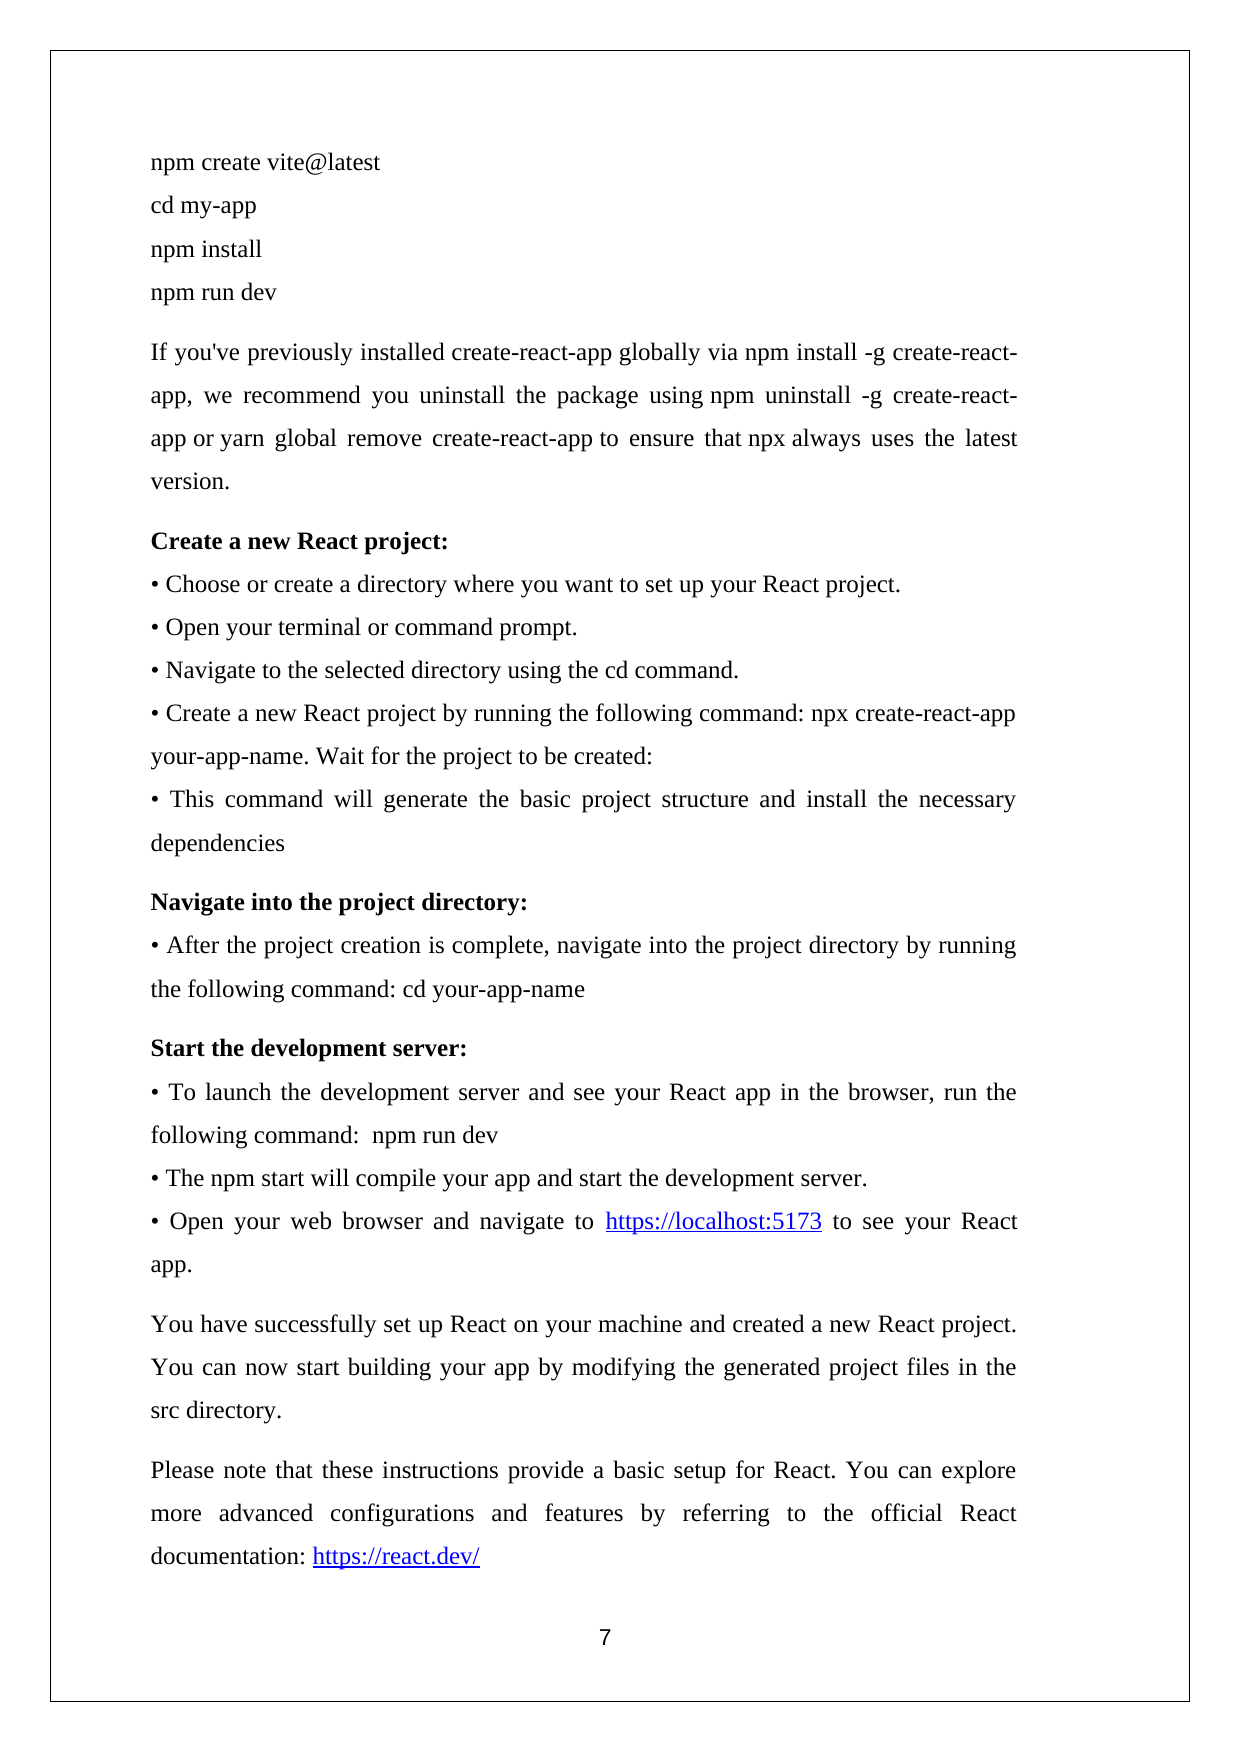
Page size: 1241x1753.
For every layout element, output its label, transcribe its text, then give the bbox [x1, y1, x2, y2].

text npm create vite@latest [150, 147, 1018, 176]
text • Open your terminal or command prompt. [150, 612, 1018, 641]
text npm run dev [150, 277, 1018, 306]
text If you've previously installed create-react-app globally via npm install -g create-react-app, we recommend you uninstall the package using npm uninstall -g create-react-app or yarn global remove create-react-app to ensure that npx always uses the latest version. [150, 337, 1018, 495]
text Create a new React project: [150, 526, 1018, 554]
text • After the project creation is complete, navigate into the project directory by running the following command: cd your-app-name [150, 931, 1018, 1002]
text • This command will generate the basic project structure and install the necessary dependencies [150, 784, 1018, 856]
text Navigate into the project directory: [150, 887, 1018, 916]
text • Navigate to the selected directory using the cd command. [150, 655, 1018, 684]
text You have successfully set up React on your machine and created a new React project. You can now start building your app by modifying the generated project files in the src directory. [150, 1309, 1018, 1424]
text • Open your web browser and navigate to https://localhost:5173 to see your React app. [150, 1206, 1018, 1278]
text cd my-app [150, 191, 1018, 219]
text • The npm start will compile your app and start the development server. [150, 1163, 1018, 1192]
text • To launch the development server and see your React app in the browser, run the following command: npm run dev [150, 1077, 1018, 1148]
text • Choose or create a directory where you want to set up your React project. [150, 569, 1018, 598]
text Start the development server: [150, 1033, 1018, 1062]
text npm install [150, 234, 1018, 262]
text Please note that these instructions provide a basic setup for React. You can explore more advanced configurations and features by referring to the official React documentation: https://react.dev/ [150, 1455, 1018, 1570]
text • Create a new React project by running the following command: npx create-react-app your-app-name. Wait for the project to be created: [150, 698, 1018, 770]
